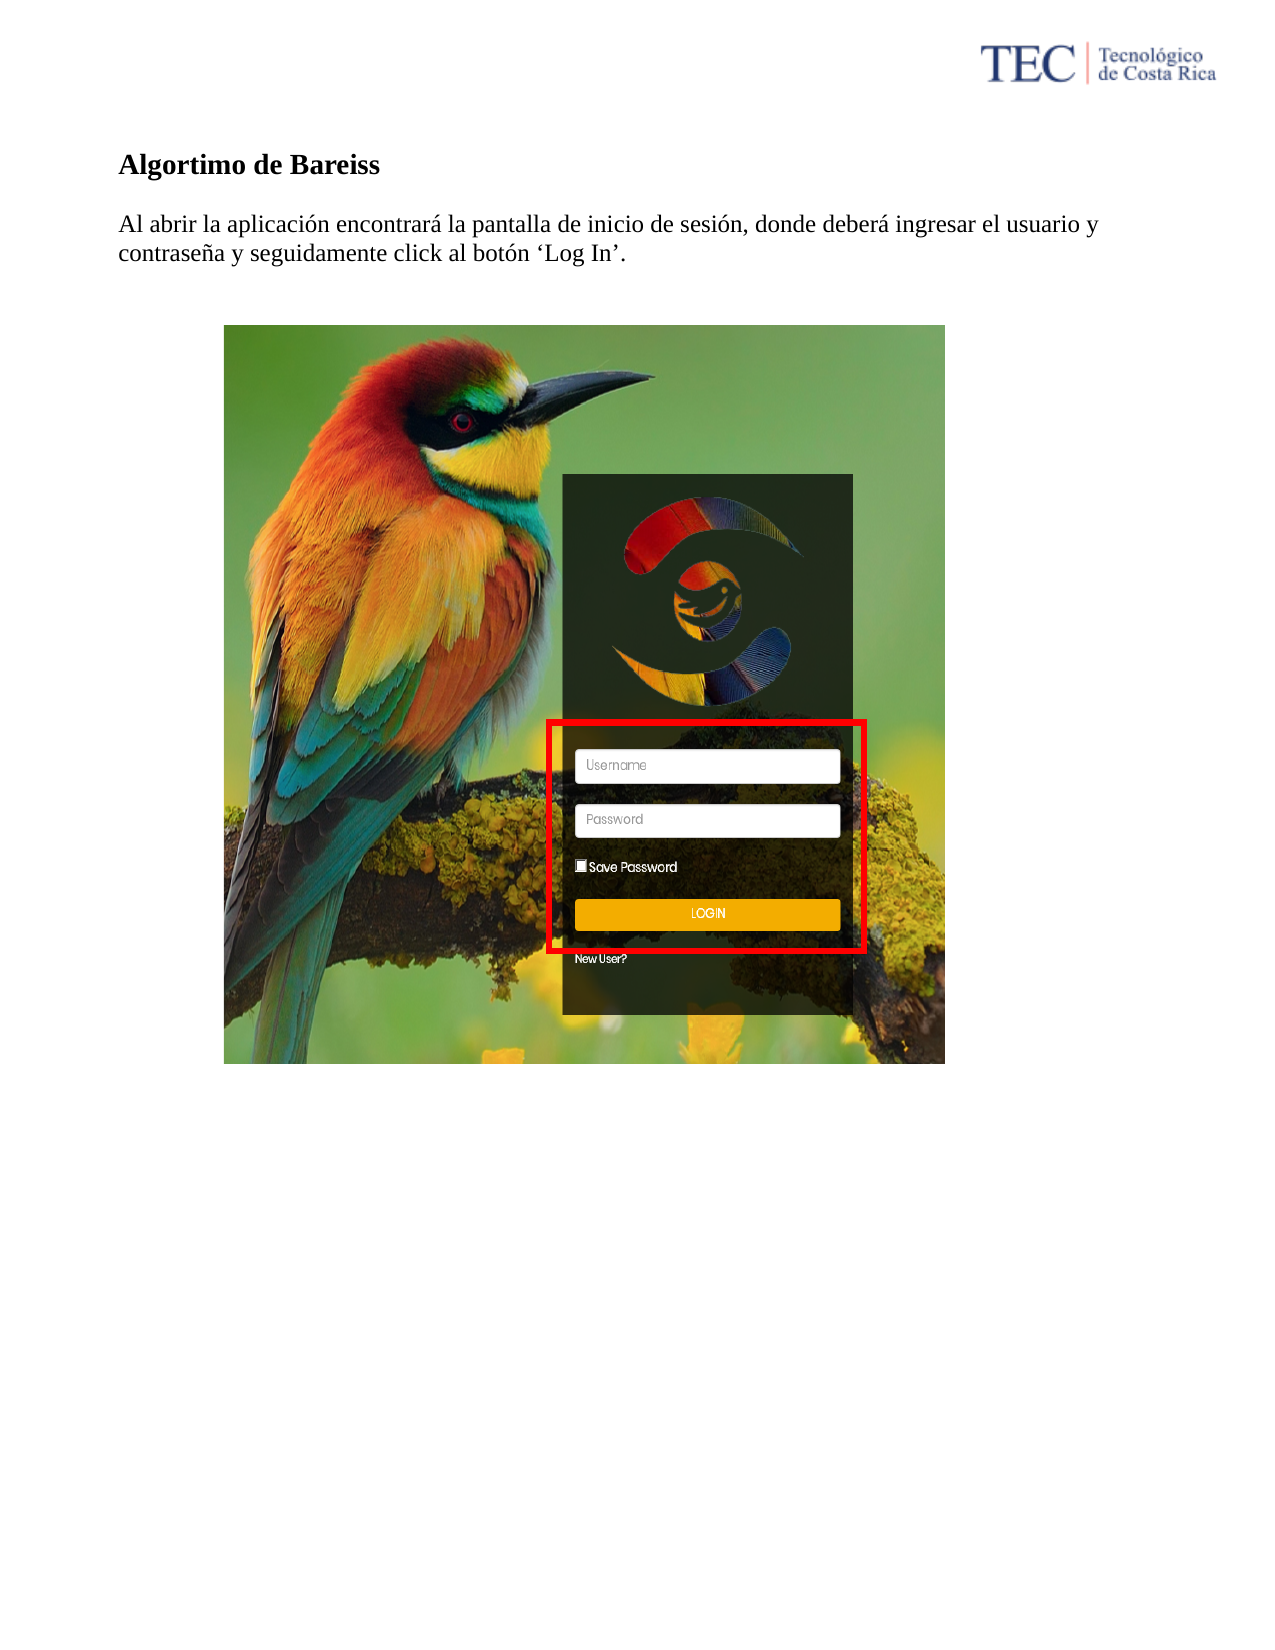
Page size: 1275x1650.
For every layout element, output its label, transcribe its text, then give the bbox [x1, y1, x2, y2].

picture [978, 18, 1223, 104]
text Al abrir la aplicación encontrará la pantalla de inicio de sesión, donde deberá ingresar el usuario y contraseña y seguidamente click al botón ‘Log In’. [118, 209, 1157, 267]
text Algortimo de Bareiss [118, 147, 1157, 180]
picture [223, 325, 945, 1064]
